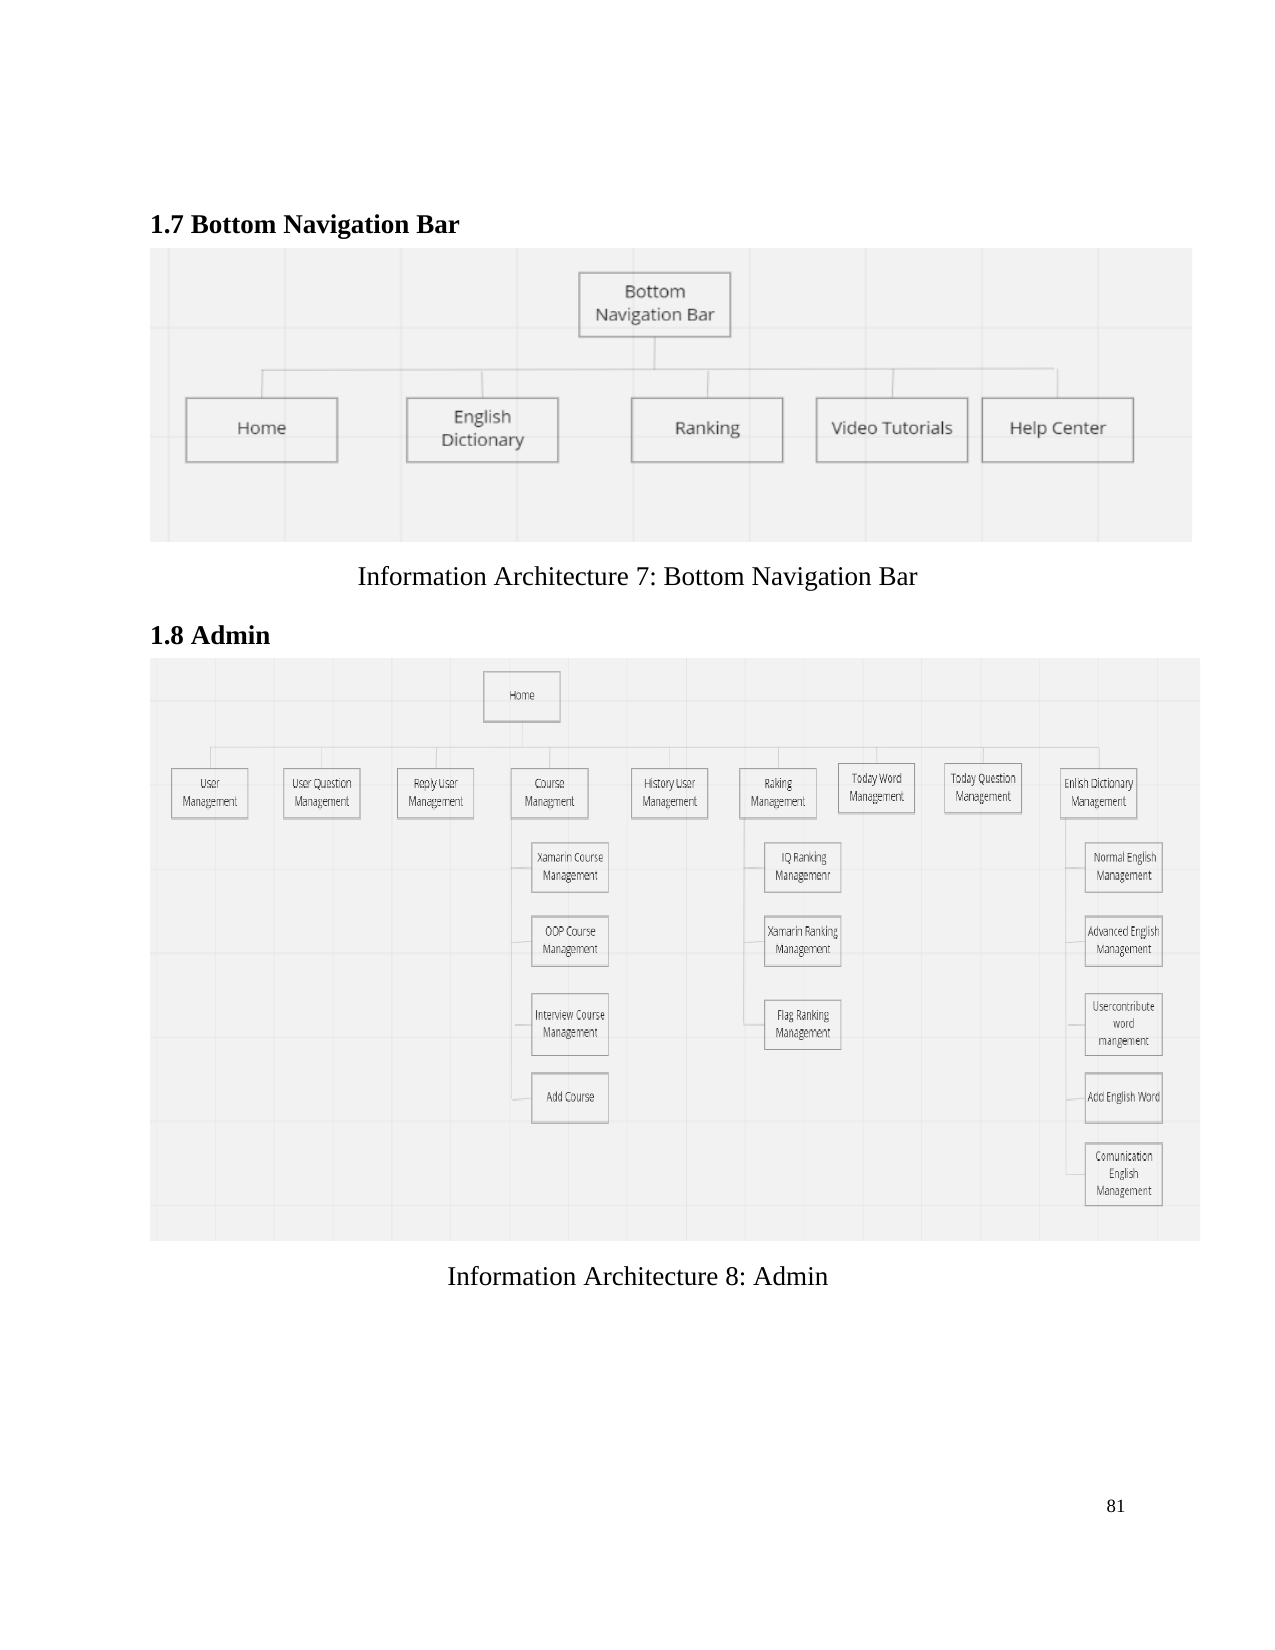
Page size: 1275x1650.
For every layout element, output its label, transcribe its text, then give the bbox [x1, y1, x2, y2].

text Information Architecture 7: Bottom Navigation Bar [150, 560, 1125, 592]
picture [150, 658, 1200, 1241]
subtitle 1.7 Bottom Navigation Bar [150, 208, 1125, 240]
picture [150, 248, 1193, 542]
text Information Architecture 8: Admin [150, 1259, 1125, 1291]
subtitle 1.8 Admin [150, 619, 1125, 650]
